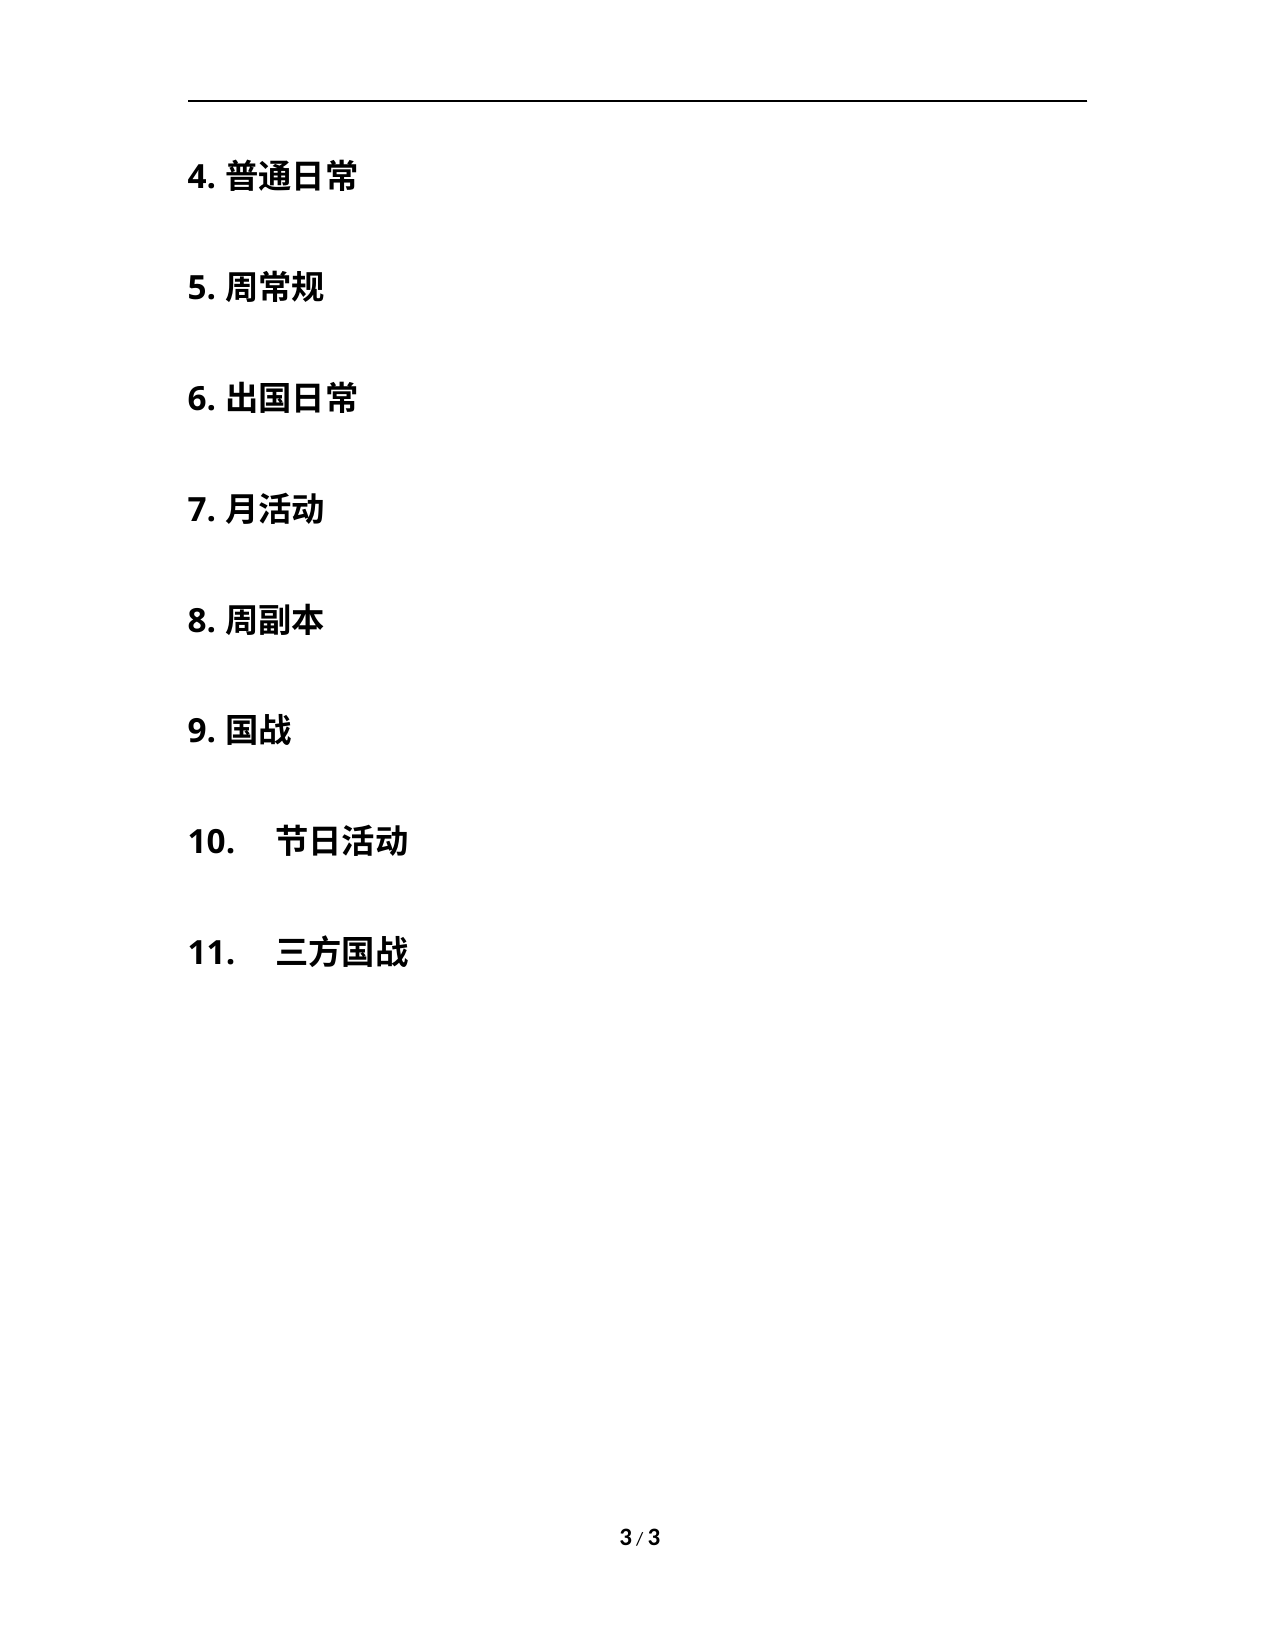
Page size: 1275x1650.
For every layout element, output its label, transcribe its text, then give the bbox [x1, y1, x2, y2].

subtitle 节日活动 [187, 815, 1087, 863]
subtitle 周副本 [187, 593, 1087, 642]
subtitle 周常规 [187, 261, 1087, 309]
subtitle 三方国战 [187, 926, 1087, 974]
subtitle 国战 [187, 704, 1087, 753]
subtitle 月活动 [187, 482, 1087, 531]
subtitle 普通日常 [187, 150, 1087, 198]
subtitle 出国日常 [187, 372, 1087, 420]
